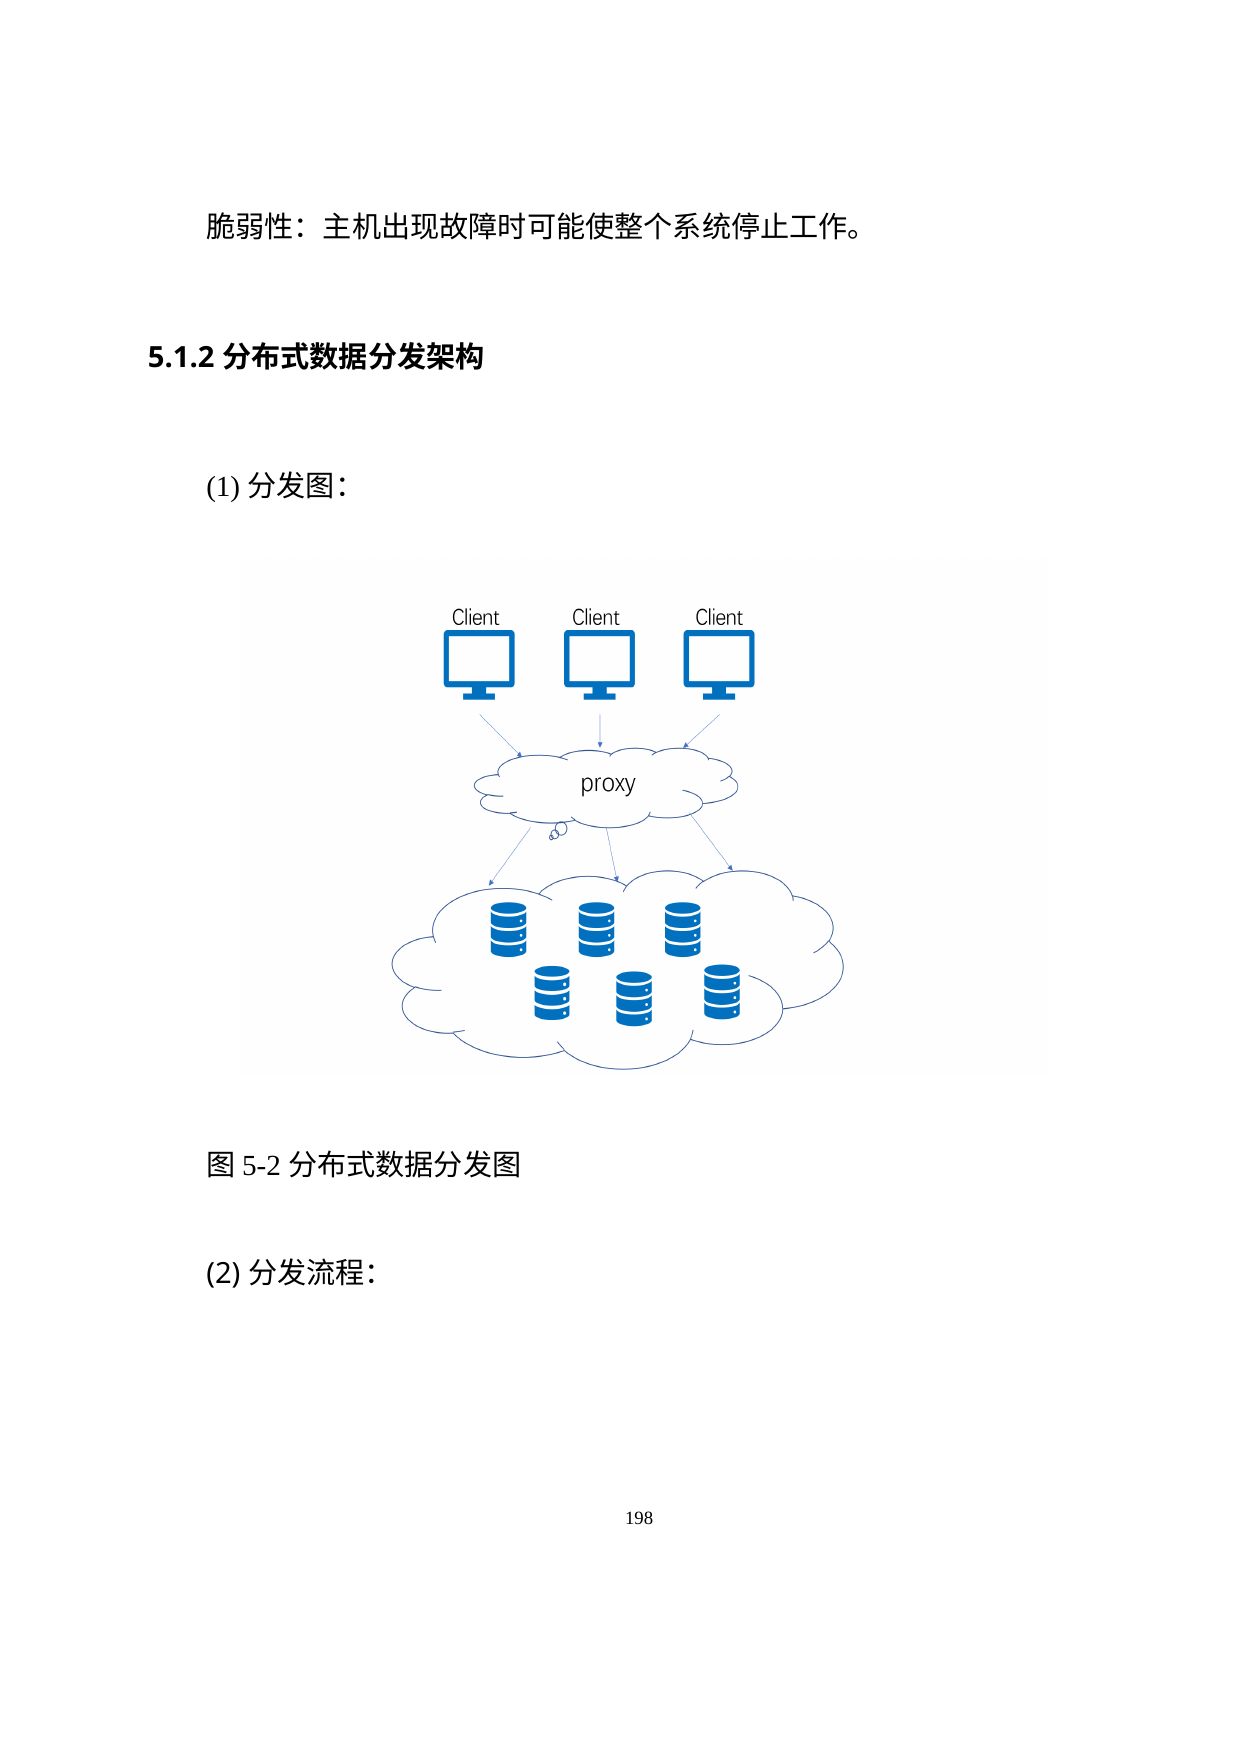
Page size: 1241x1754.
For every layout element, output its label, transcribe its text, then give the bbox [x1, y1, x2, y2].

text (1) 分发图： [148, 450, 1092, 518]
text 脆弱性：主机出现故障时可能使整个系统停止工作。 [148, 191, 1092, 259]
text 图 5-2 分布式数据分发图 [148, 1129, 1092, 1197]
text 5.1.2 分布式数据分发架构 [148, 320, 1092, 388]
picture [241, 558, 1050, 1077]
text (2) 分发流程： [148, 1237, 1092, 1305]
